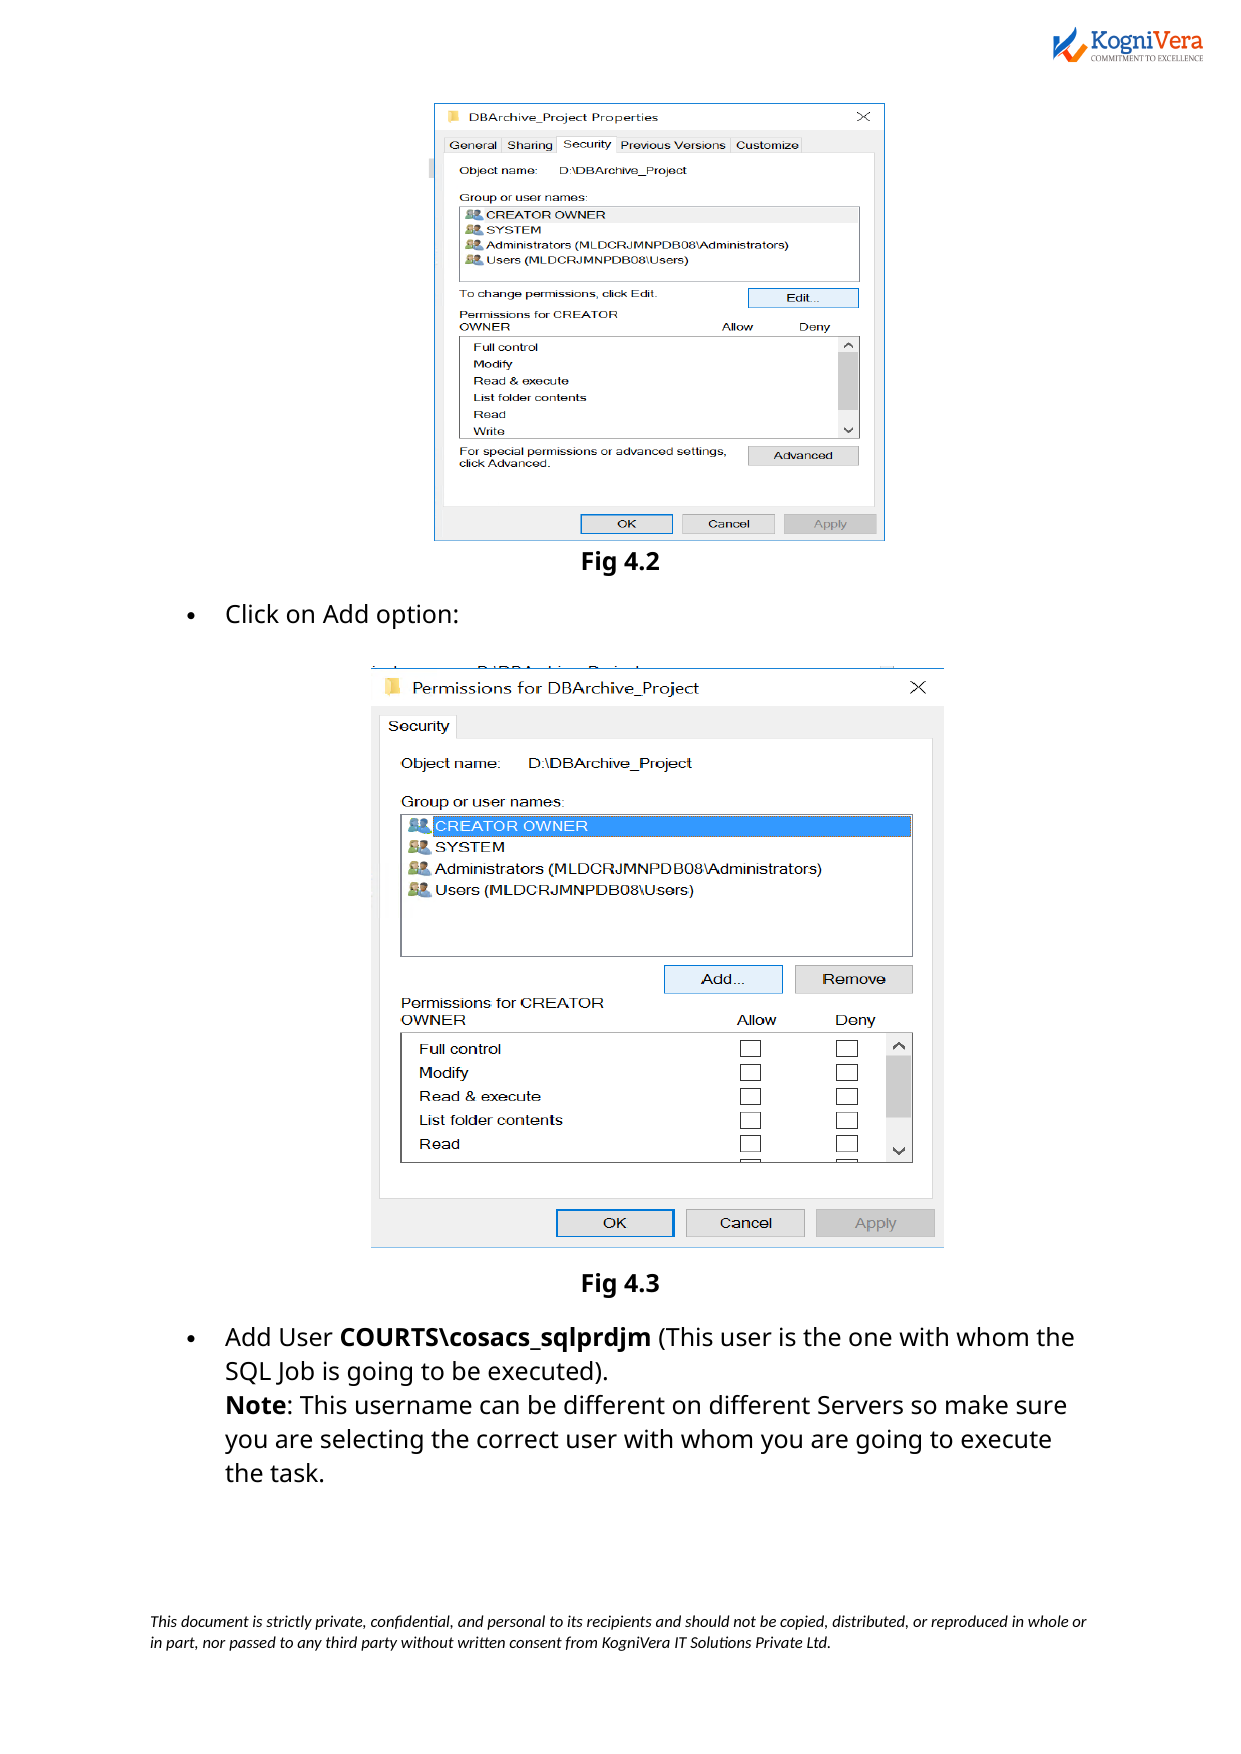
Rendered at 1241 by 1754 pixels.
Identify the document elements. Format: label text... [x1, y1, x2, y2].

picture [428, 101, 887, 544]
picture [371, 666, 944, 1248]
list Click on Add option: [187, 597, 1090, 631]
picture [1051, 24, 1205, 64]
text Fig 4.3 [150, 1266, 1090, 1300]
text Fig 4.2 [150, 543, 1090, 577]
list Add User COURTS\cosacs_sqlprdjm (This user is the one with whom the SQL Job is going to be executed). Note: This username can be different on different Servers so make sure you are selecting the correct user with whom you are going to execute the task. [187, 1319, 1090, 1490]
